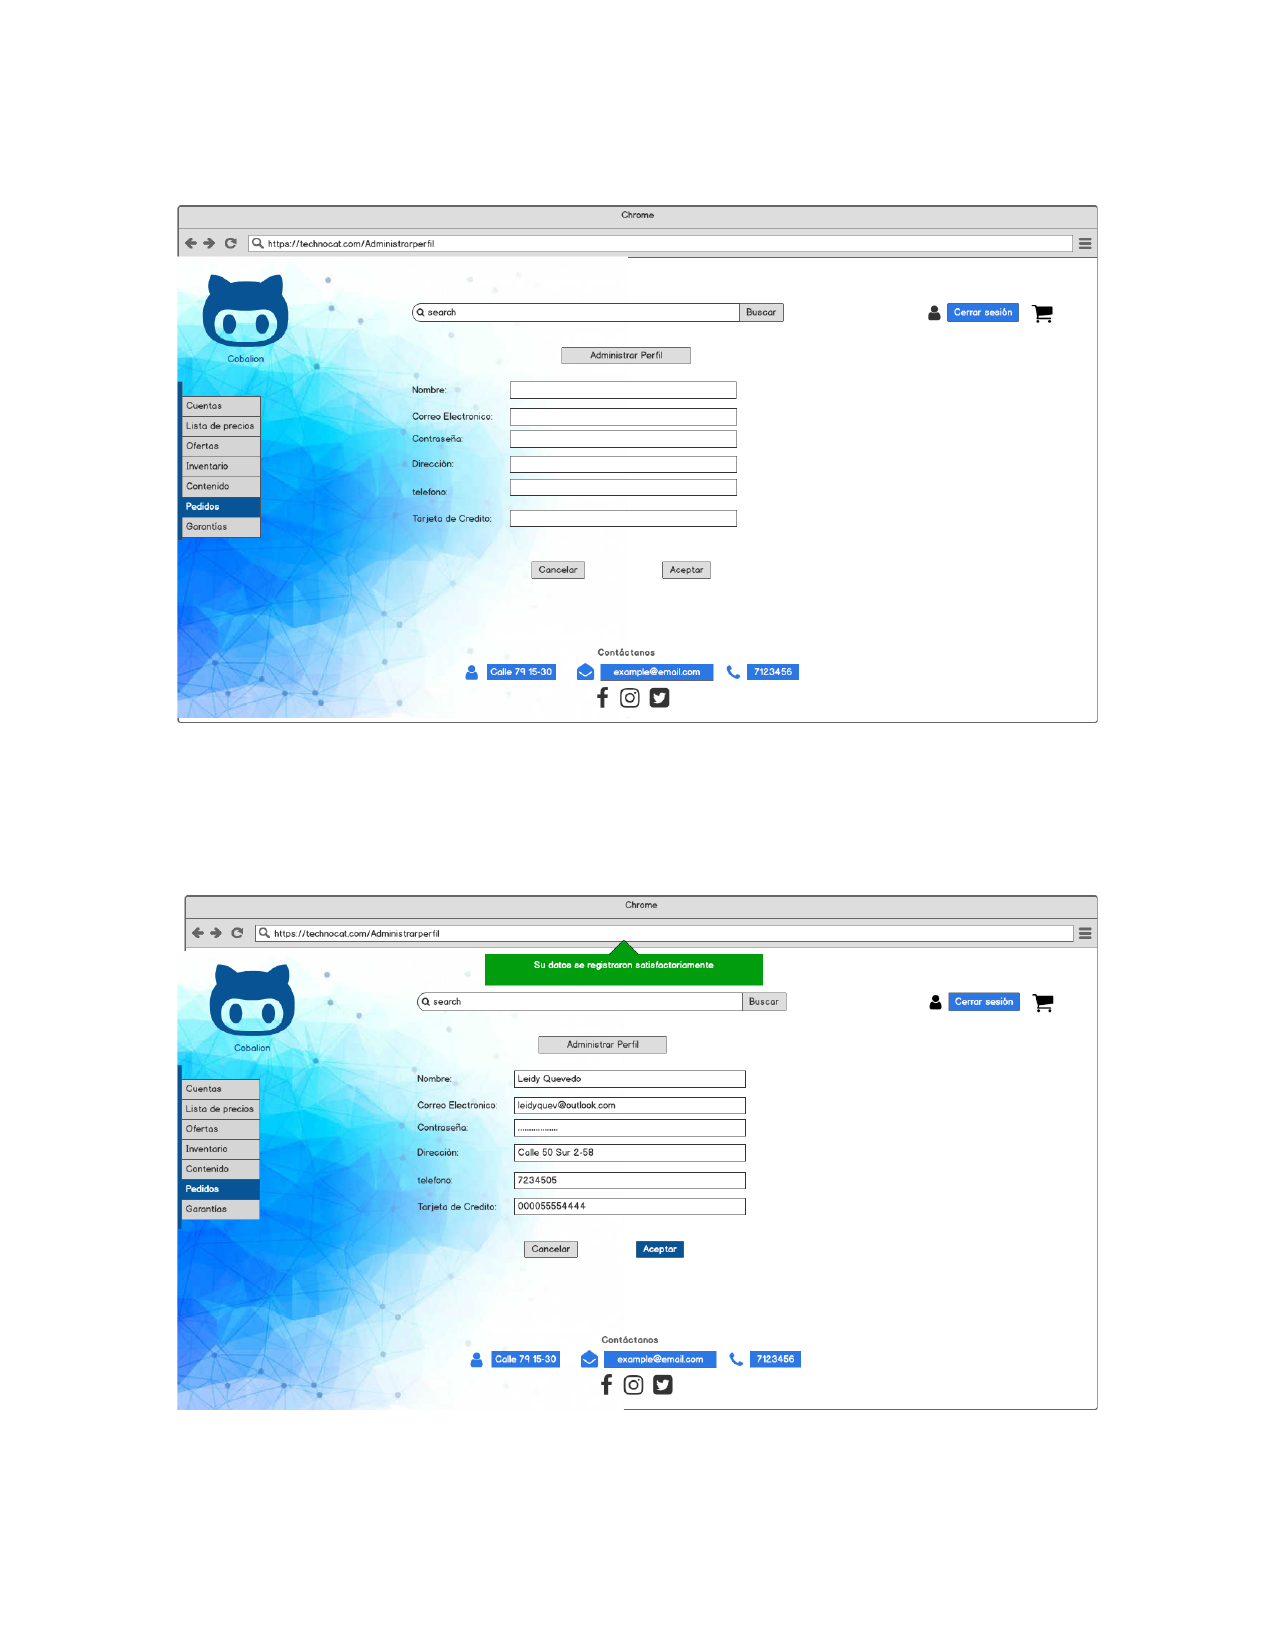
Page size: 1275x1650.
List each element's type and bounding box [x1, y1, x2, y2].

picture [177, 895, 1098, 1410]
picture [177, 205, 1098, 723]
